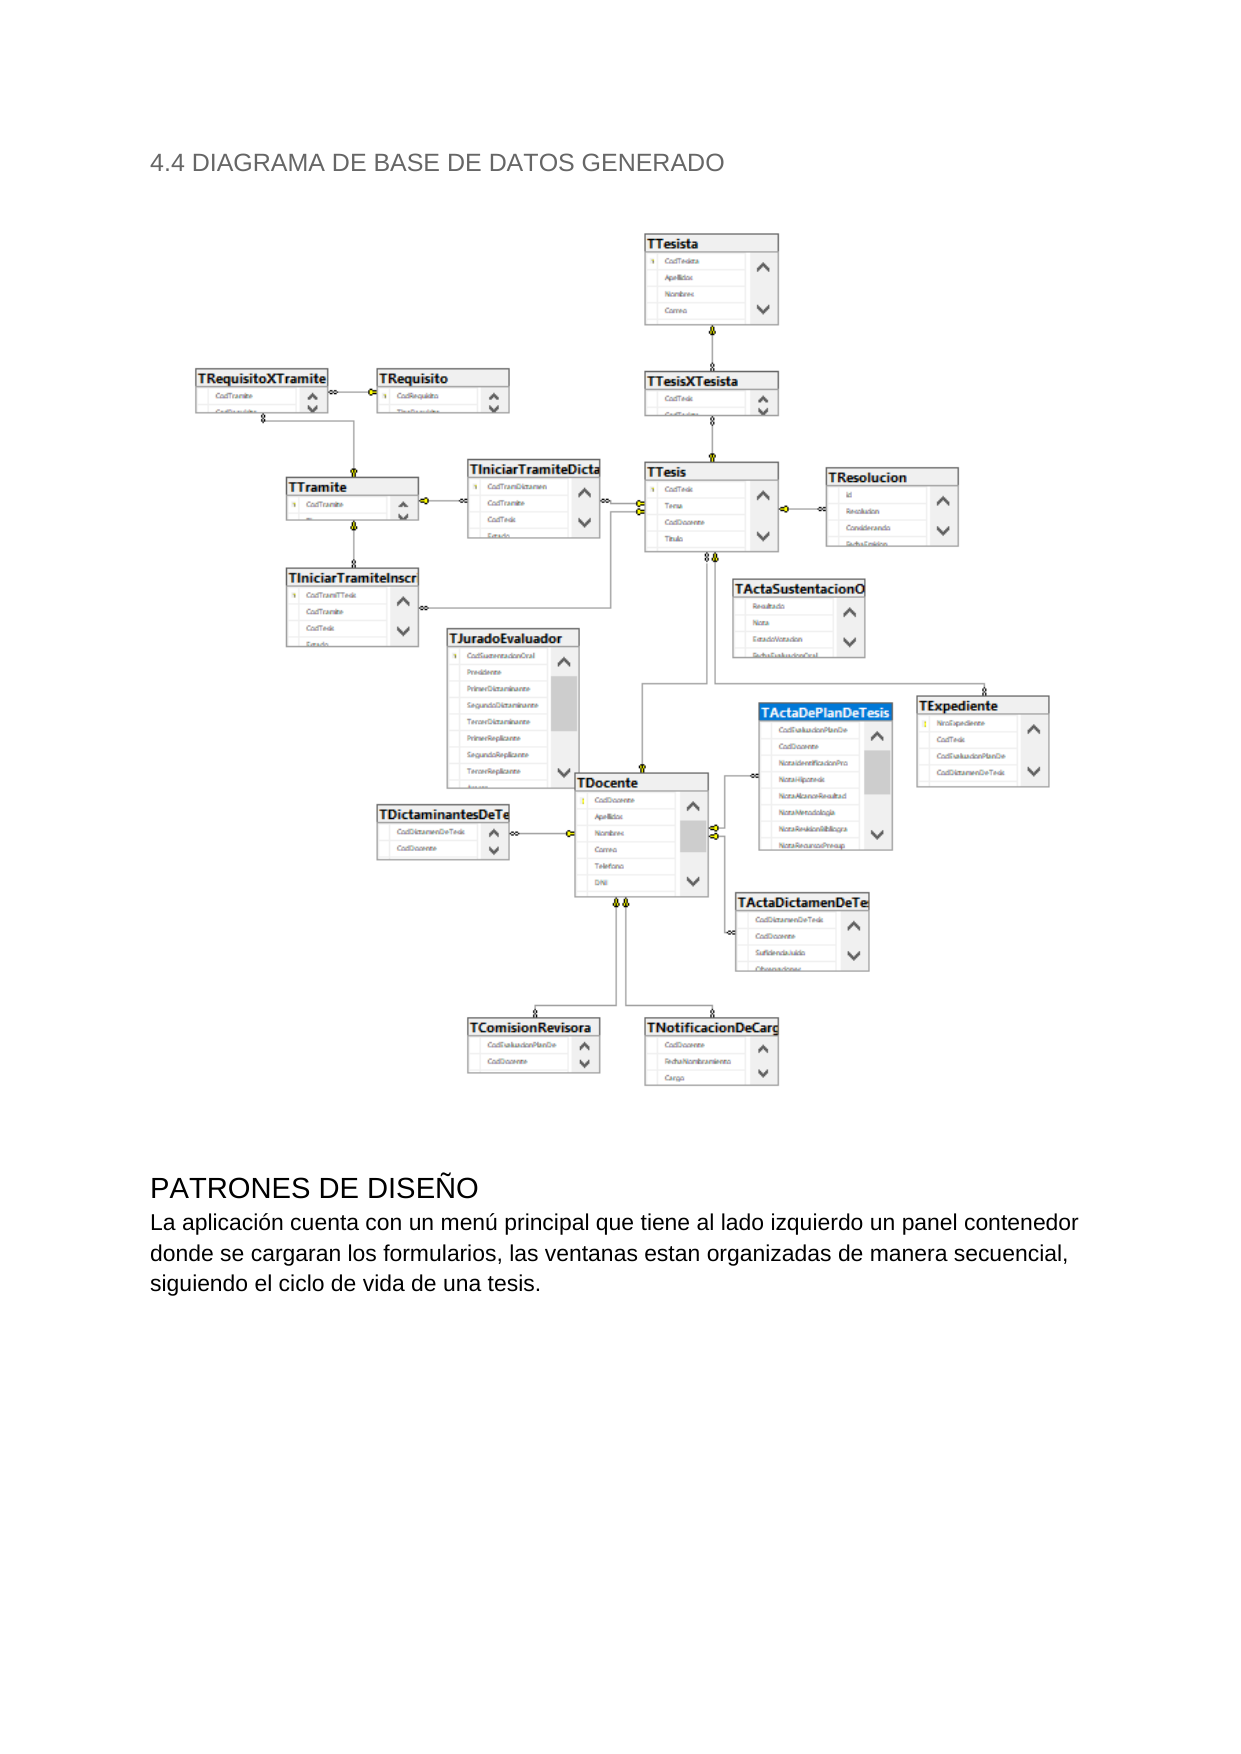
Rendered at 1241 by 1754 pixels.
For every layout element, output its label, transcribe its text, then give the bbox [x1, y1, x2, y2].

text PATRONES DE DISEÑO [150, 1171, 1090, 1204]
text La aplicación cuenta con un menú principal que tiene al lado izquierdo un panel contenedor donde se cargaran los formularios, las ventanas estan organizadas de manera secuencial, siguiendo el ciclo de vida de una tesis. [150, 1209, 1090, 1296]
subtitle 4.4 DIAGRAMA DE BASE DE DATOS GENERADO [150, 148, 1090, 176]
picture [150, 184, 1091, 1137]
